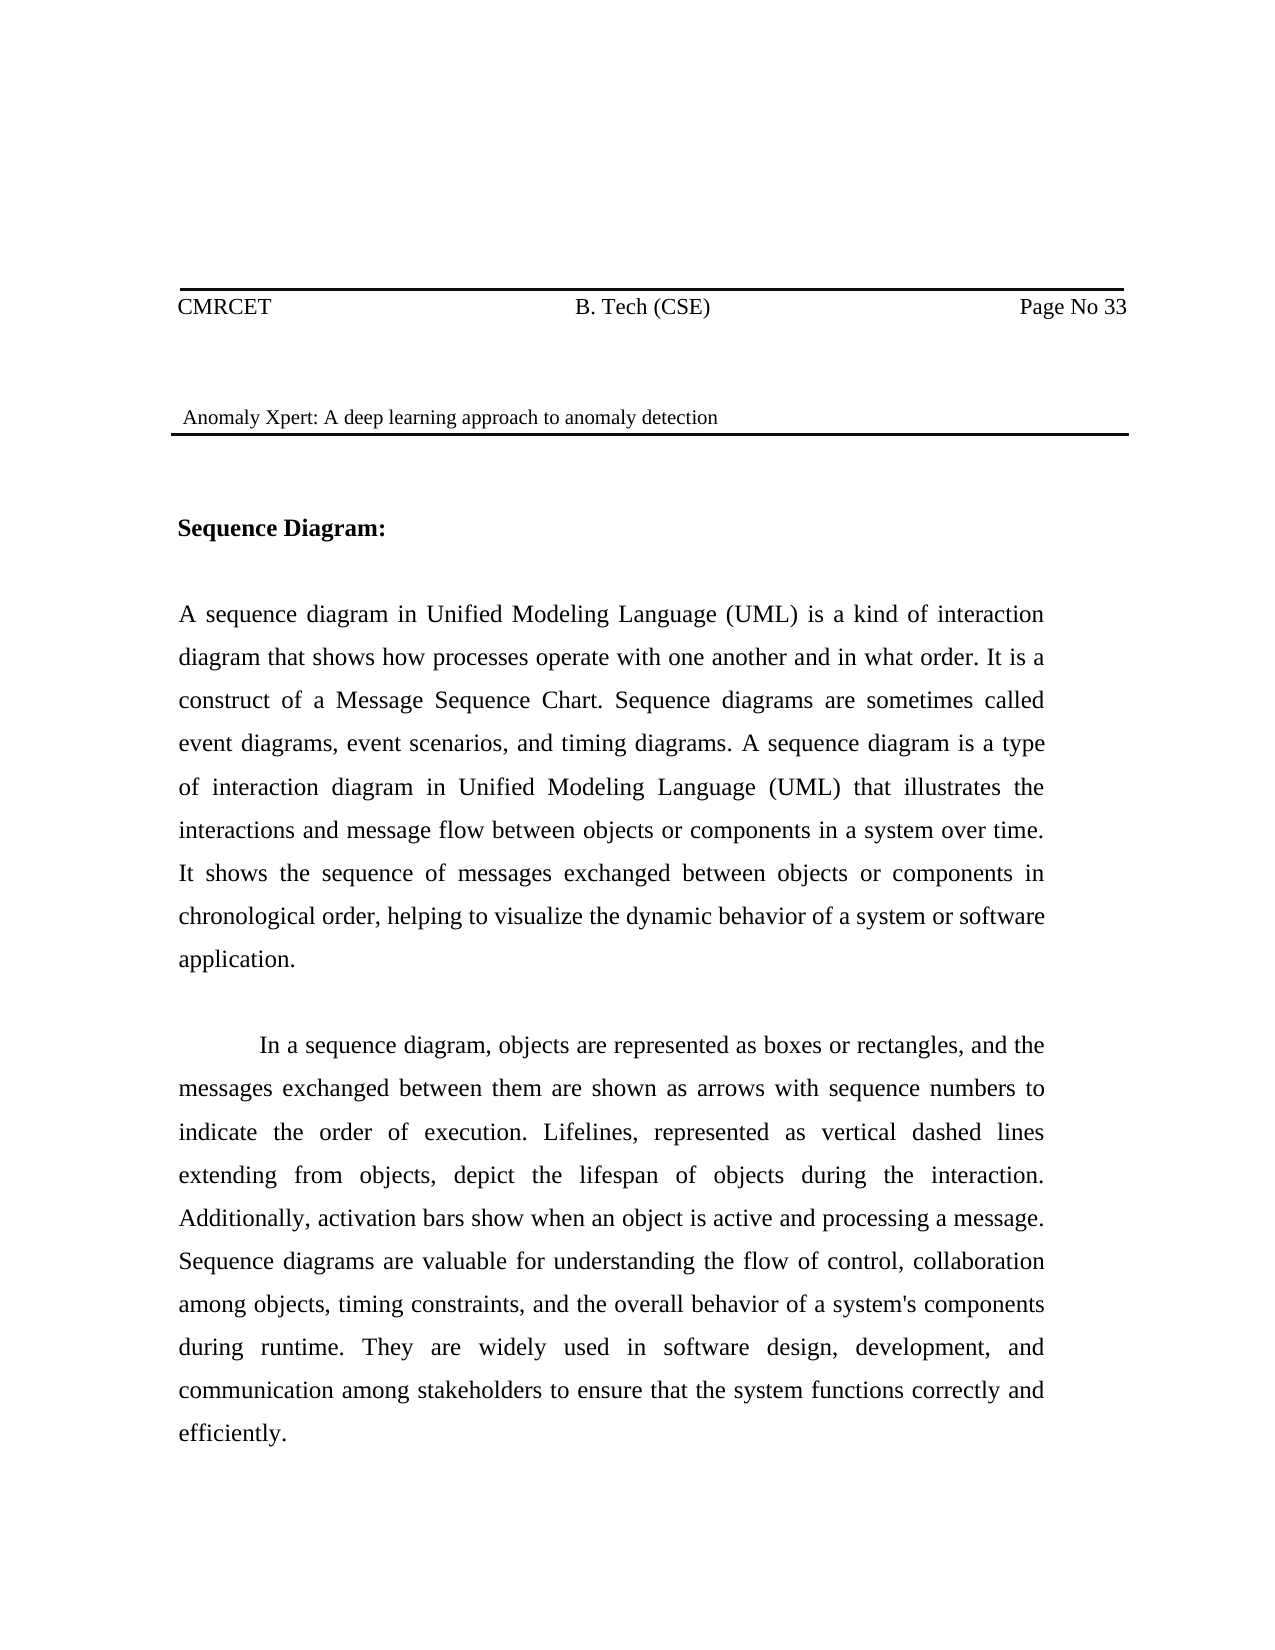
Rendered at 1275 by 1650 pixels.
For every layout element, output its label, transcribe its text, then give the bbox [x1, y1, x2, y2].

text Sequence Diagram: [177, 513, 1127, 542]
text CMRCET B. Tech (CSE) Page No 33 [177, 293, 1127, 319]
text Anomaly Xpert: A deep learning approach to anomaly detection [177, 405, 1127, 429]
text A sequence diagram in Unified Modeling Language (UML) is a kind of interaction diagram that shows how processes operate with one another and in what order. It is a construct of a Message Sequence Chart. Sequence diagrams are sometimes called event diagrams, event scenarios, and timing diagrams. A sequence diagram is a type of interaction diagram in Unified Modeling Language (UML) that illustrates the interactions and message flow between objects or components in a system over time. It shows the sequence of messages exchanged between objects or components in chronological order, helping to visualize the dynamic behavior of a system or software application. [178, 599, 1046, 973]
text In a sequence diagram, objects are represented as boxes or rectangles, and the messages exchanged between them are shown as arrows with sequence numbers to indicate the order of execution. Lifelines, represented as vertical dashed lines extending from objects, depict the lifespan of objects during the interaction. Additionally, activation bars show when an object is active and processing a message. Sequence diagrams are valuable for understanding the flow of control, collaboration among objects, timing constraints, and the overall behavior of a system's components during runtime. They are widely used in software design, development, and communication among stakeholders to ensure that the system functions correctly and efficiently. [178, 1030, 1046, 1447]
